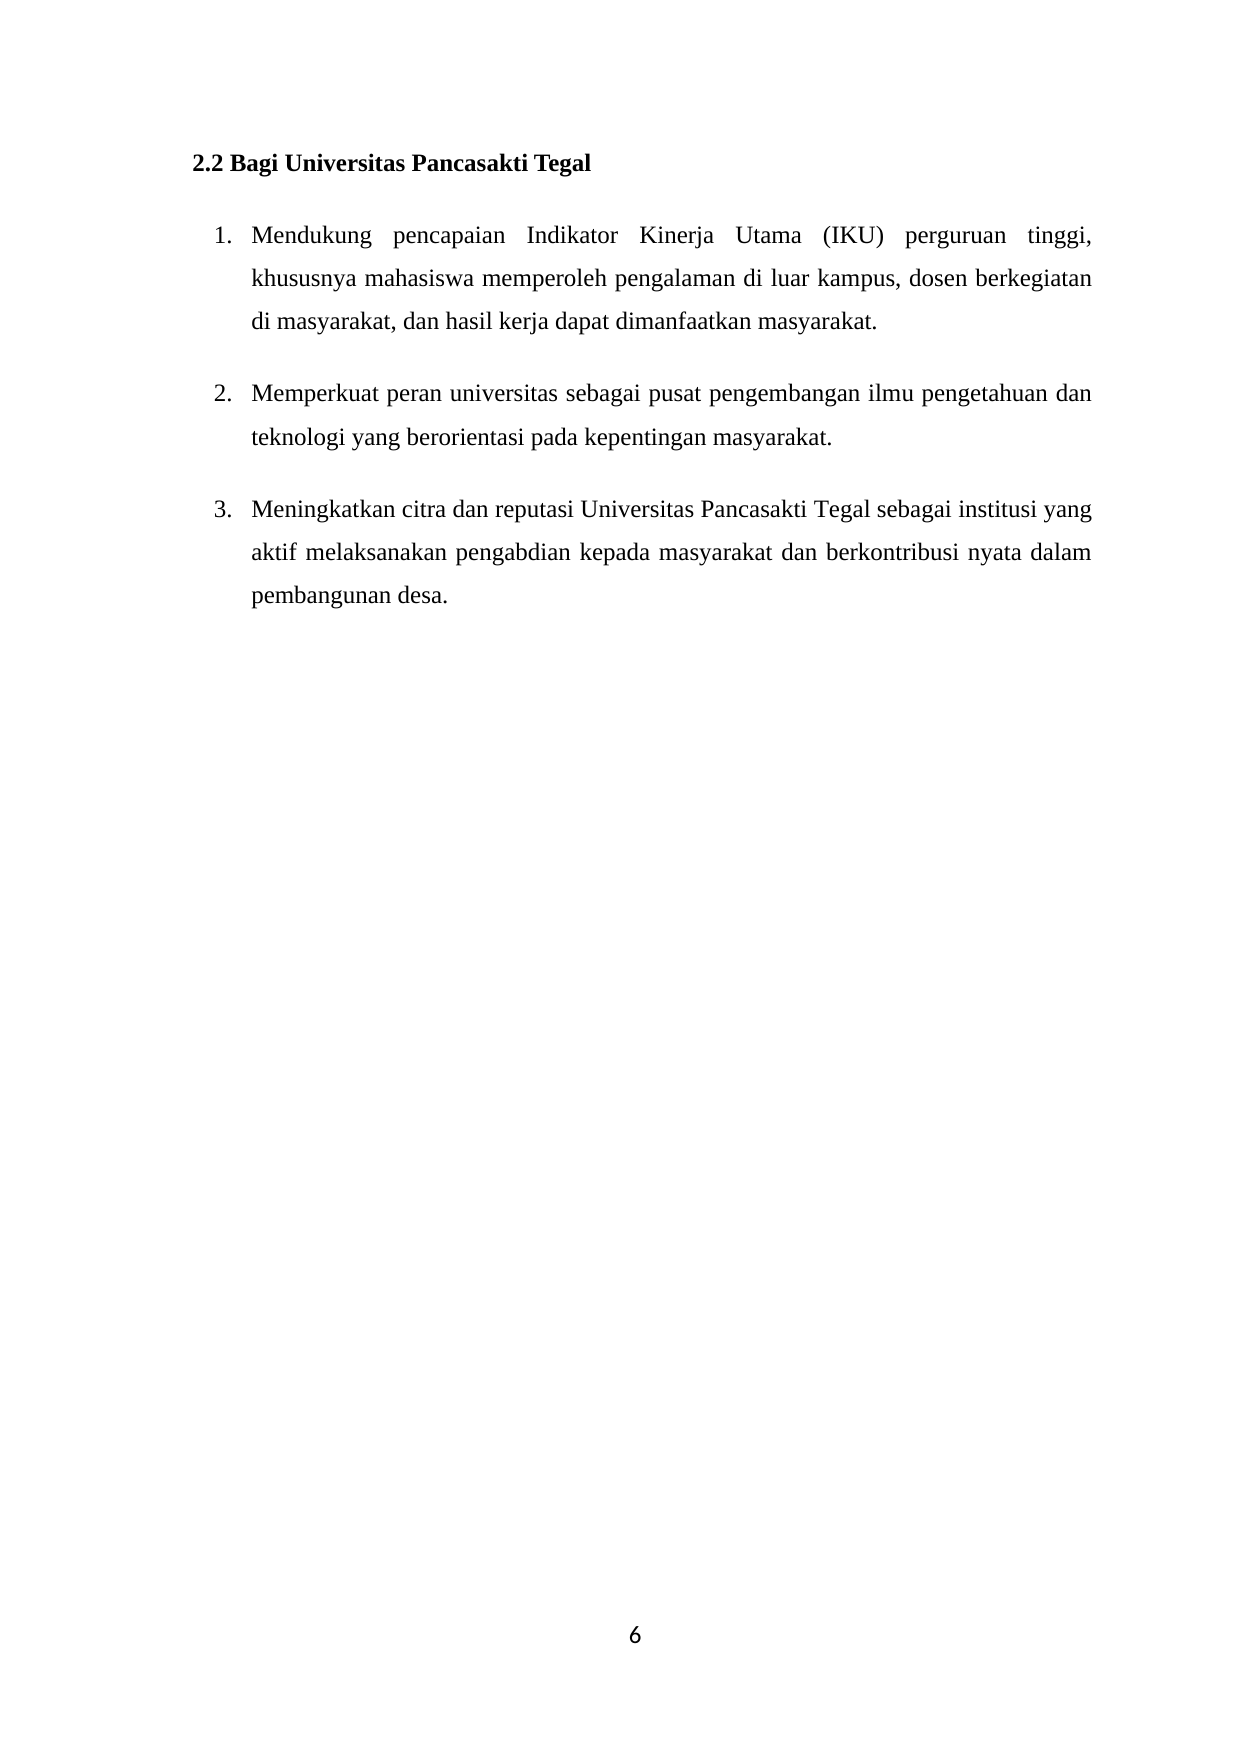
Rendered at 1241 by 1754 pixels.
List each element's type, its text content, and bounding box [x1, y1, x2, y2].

list Mendukung pencapaian Indikator Kinerja Utama (IKU) perguruan tinggi, khususnya mahasiswa memperoleh pengalaman di luar kampus, dosen berkegiatan di masyarakat, dan hasil kerja dapat dimanfaatkan masyarakat. [213, 220, 1092, 335]
subtitle 2.2 Bagi Universitas Pancasakti Tegal [192, 148, 1092, 176]
list Meningkatkan citra dan reputasi Universitas Pancasakti Tegal sebagai institusi yang aktif melaksanakan pengabdian kepada masyarakat dan berkontribusi nyata dalam pembangunan desa. [213, 494, 1092, 609]
list Memperkuat peran universitas sebagai pusat pengembangan ilmu pengetahuan dan teknologi yang berorientasi pada kepentingan masyarakat. [213, 378, 1092, 450]
